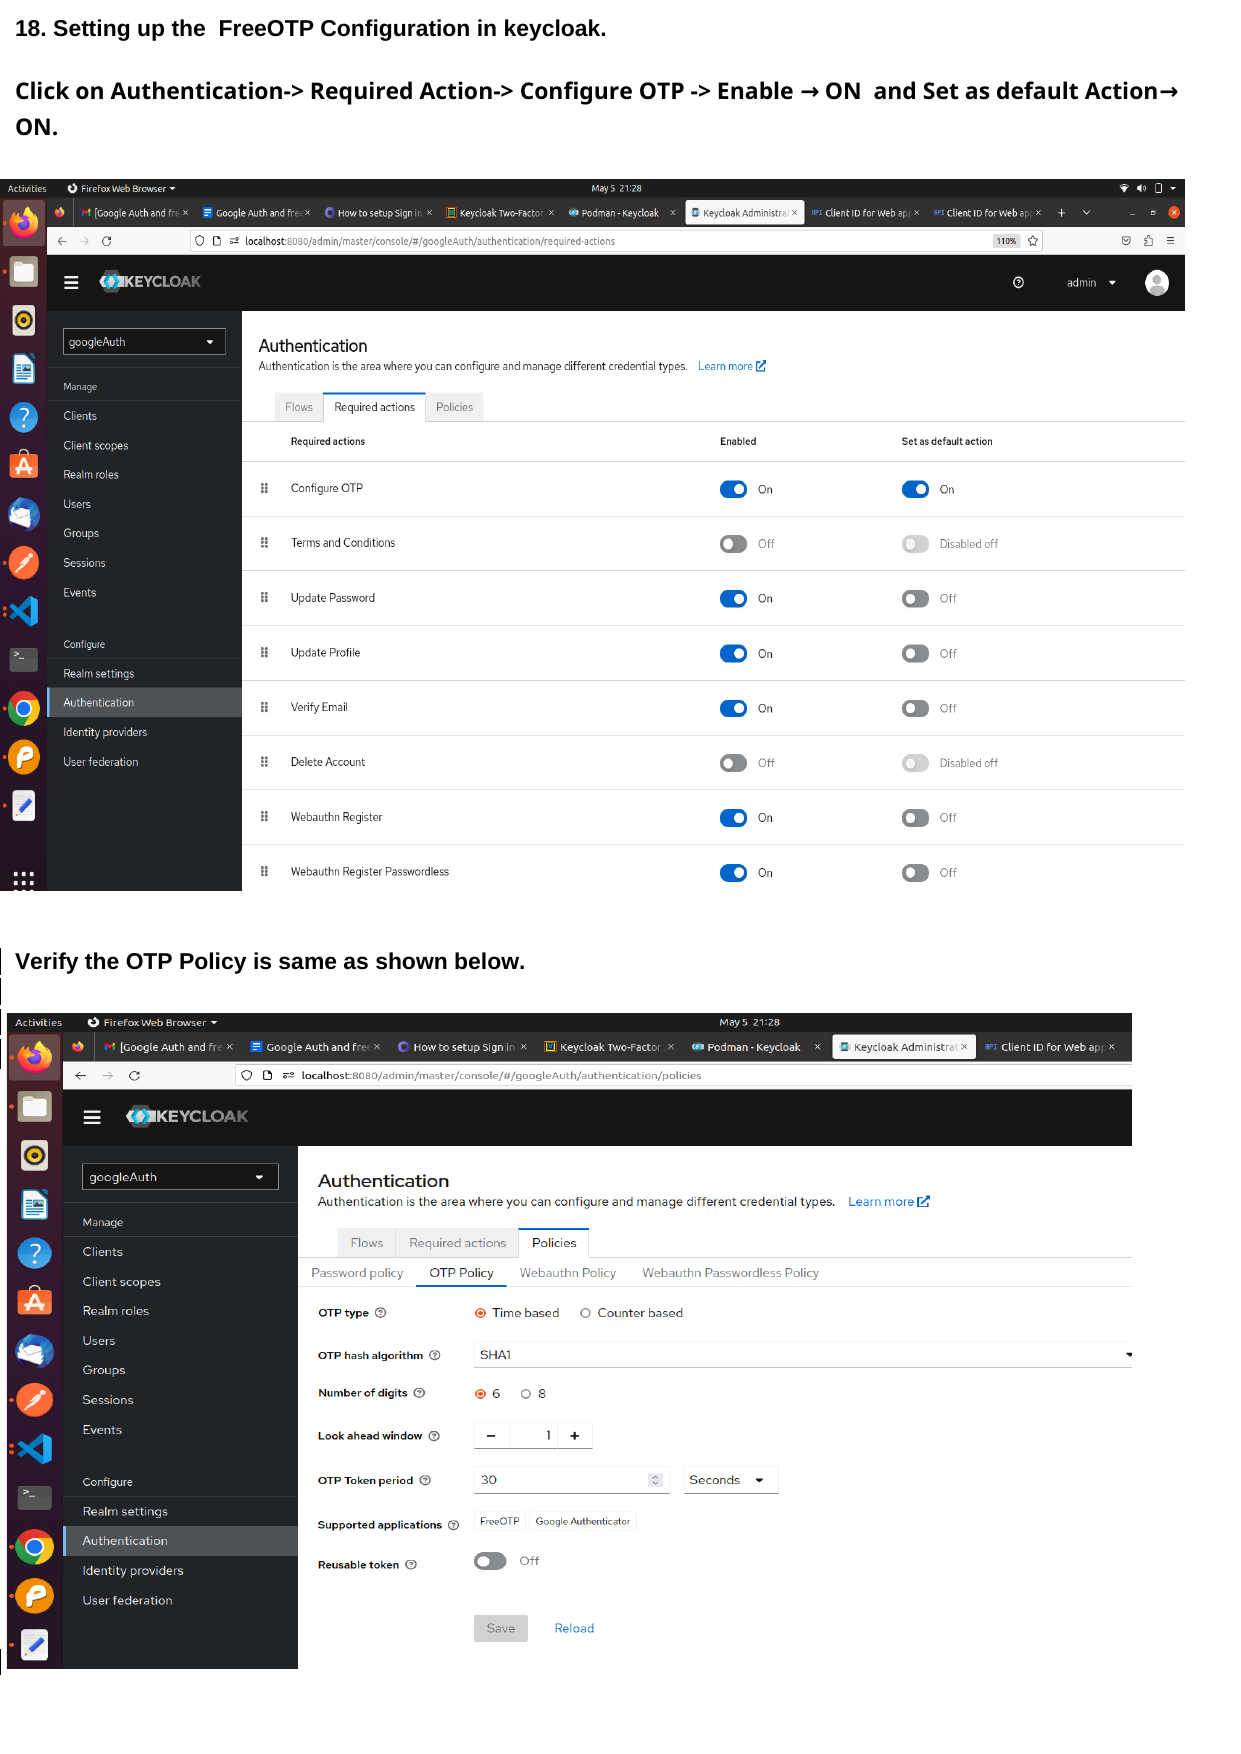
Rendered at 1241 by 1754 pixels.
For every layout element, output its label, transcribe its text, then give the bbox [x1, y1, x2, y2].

text Verify the OTP Policy is same as shown below. [15, 948, 1180, 974]
text Click on Authentication-> Required Action-> Configure OTP -> Enable → ON and Set as default Action→ ON. [15, 75, 1180, 142]
picture [0, 179, 1185, 891]
text 18. Setting up the FreeOTP Configuration in keycloak. [15, 15, 1180, 41]
picture [6, 1013, 1132, 1669]
